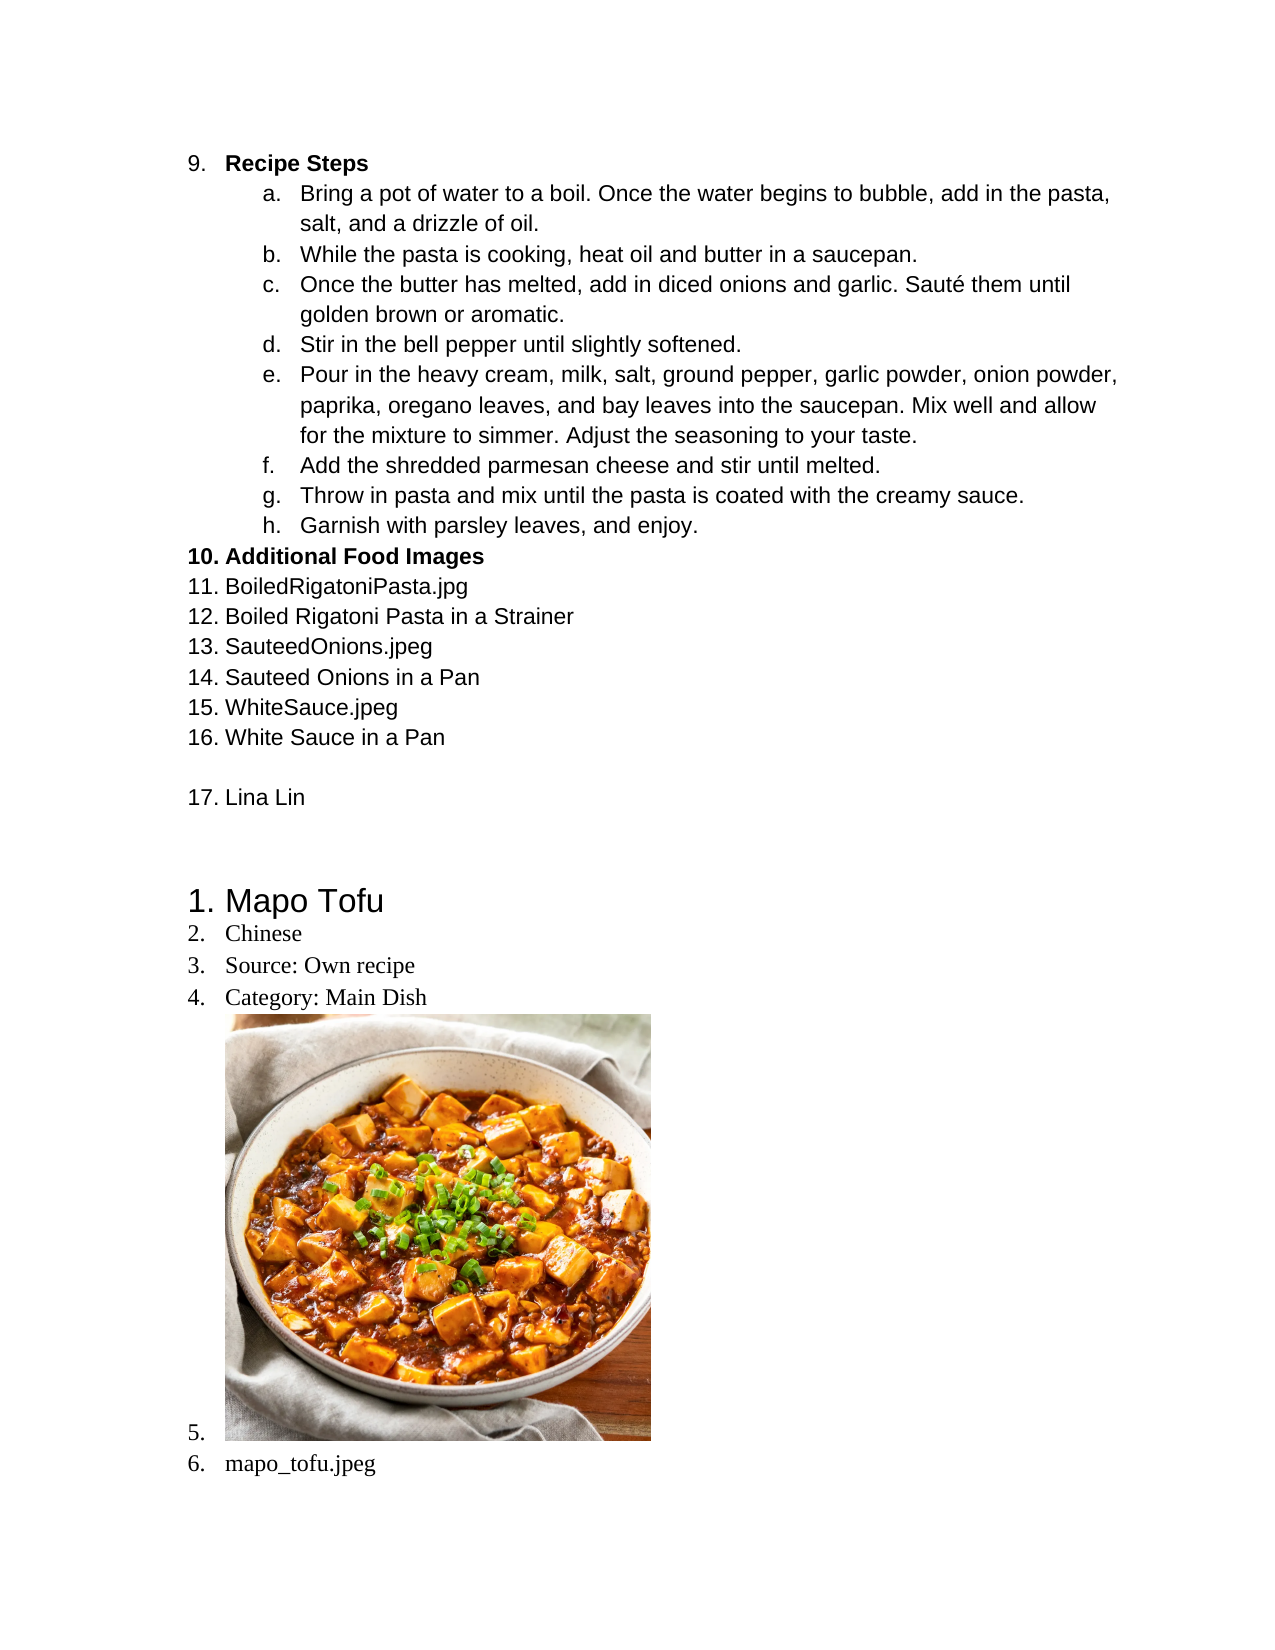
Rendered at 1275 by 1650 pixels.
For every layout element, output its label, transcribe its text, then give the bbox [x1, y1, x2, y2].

list Pour in the heavy cream, milk, salt, ground pepper, garlic powder, onion powder, paprika, oregano leaves, and bay leaves into the saucepan. Mix well and allow for the mixture to simmer. Adjust the seasoning to your taste. [262, 361, 1125, 448]
list SauteedOnions.jpeg [187, 633, 1125, 660]
list WhiteSauce.jpeg [187, 694, 1125, 720]
list Source: Own recipe [187, 951, 1125, 978]
list Bring a pot of water to a boil. Once the water begins to bubble, add in the pasta, salt, and a drizzle of oil. [262, 180, 1125, 237]
list Category: Main Dish [187, 983, 1125, 1010]
list White Sauce in a Pan [187, 724, 1125, 750]
list Garnish with parsley leaves, and enjoy. [262, 512, 1125, 539]
list Throw in pasta and mix until the pasta is coated with the creamy sauce. [262, 482, 1125, 509]
list Stir in the bell pepper until slightly softened. [262, 331, 1125, 358]
subtitle Mapo Tofu [187, 881, 1125, 919]
list Once the butter has melted, add in diced onions and garlic. Sauté them until golden brown or aromatic. [262, 271, 1125, 327]
list BoiledRigatoniPasta.jpg [187, 573, 1125, 599]
list Boiled Rigatoni Pasta in a Strainer [187, 603, 1125, 629]
list mapo_tofu.jpeg [187, 1449, 1125, 1477]
list Add the shredded parmesan cheese and stir until melted. [262, 452, 1125, 478]
list While the pasta is cooking, heat oil and butter in a saucepan. [262, 241, 1125, 267]
list Additional Food Images [187, 543, 1125, 569]
list Sauteed Onions in a Pan [187, 663, 1125, 690]
list Lina Lin [187, 784, 1125, 811]
list Chinese [187, 919, 1125, 947]
list Recipe Steps [187, 150, 1125, 176]
picture [225, 1014, 651, 1441]
